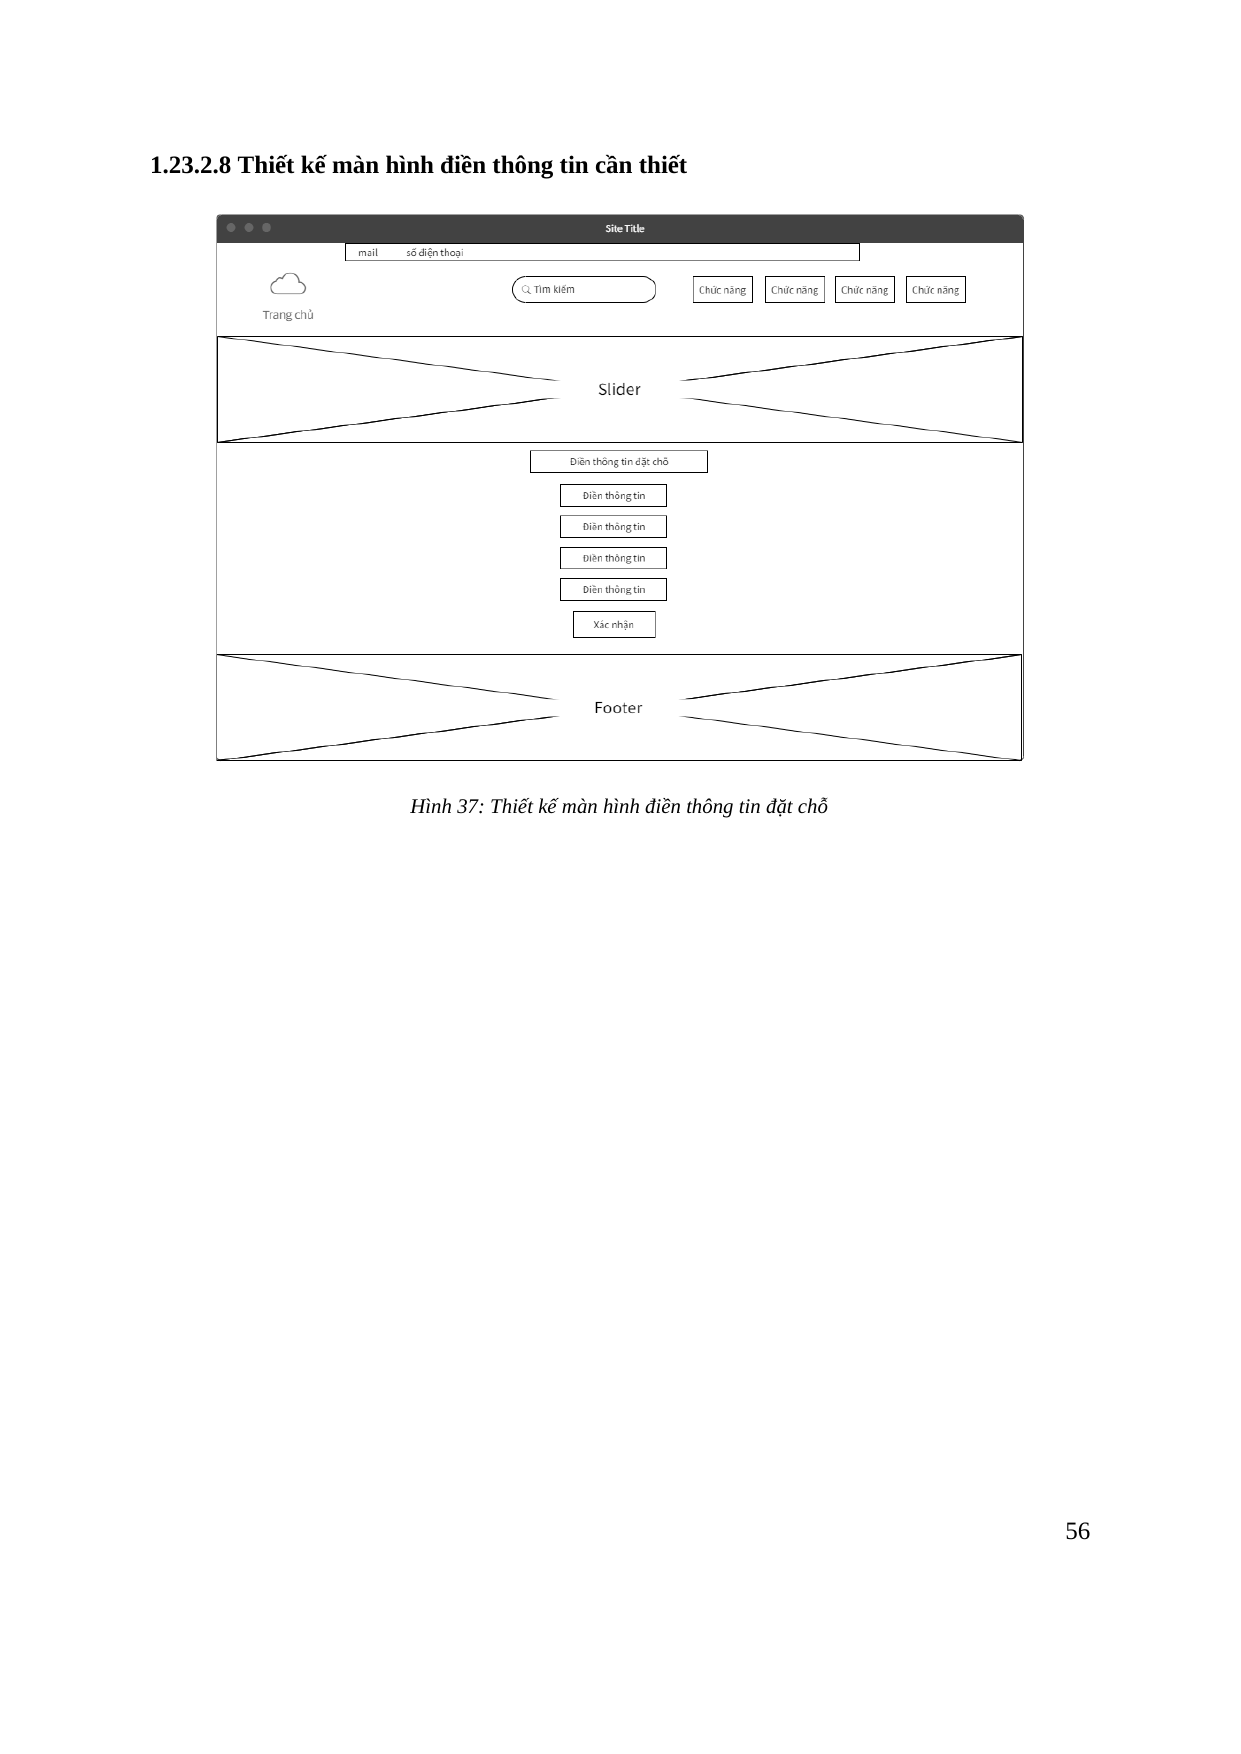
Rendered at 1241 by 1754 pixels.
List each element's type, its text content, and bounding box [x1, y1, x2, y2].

subtitle Thiết kế màn hình điền thông tin cần thiết [150, 150, 1090, 179]
picture [209, 208, 1032, 765]
text Hình 37: Thiết kế màn hình điền thông tin đặt chỗ [150, 794, 1090, 818]
